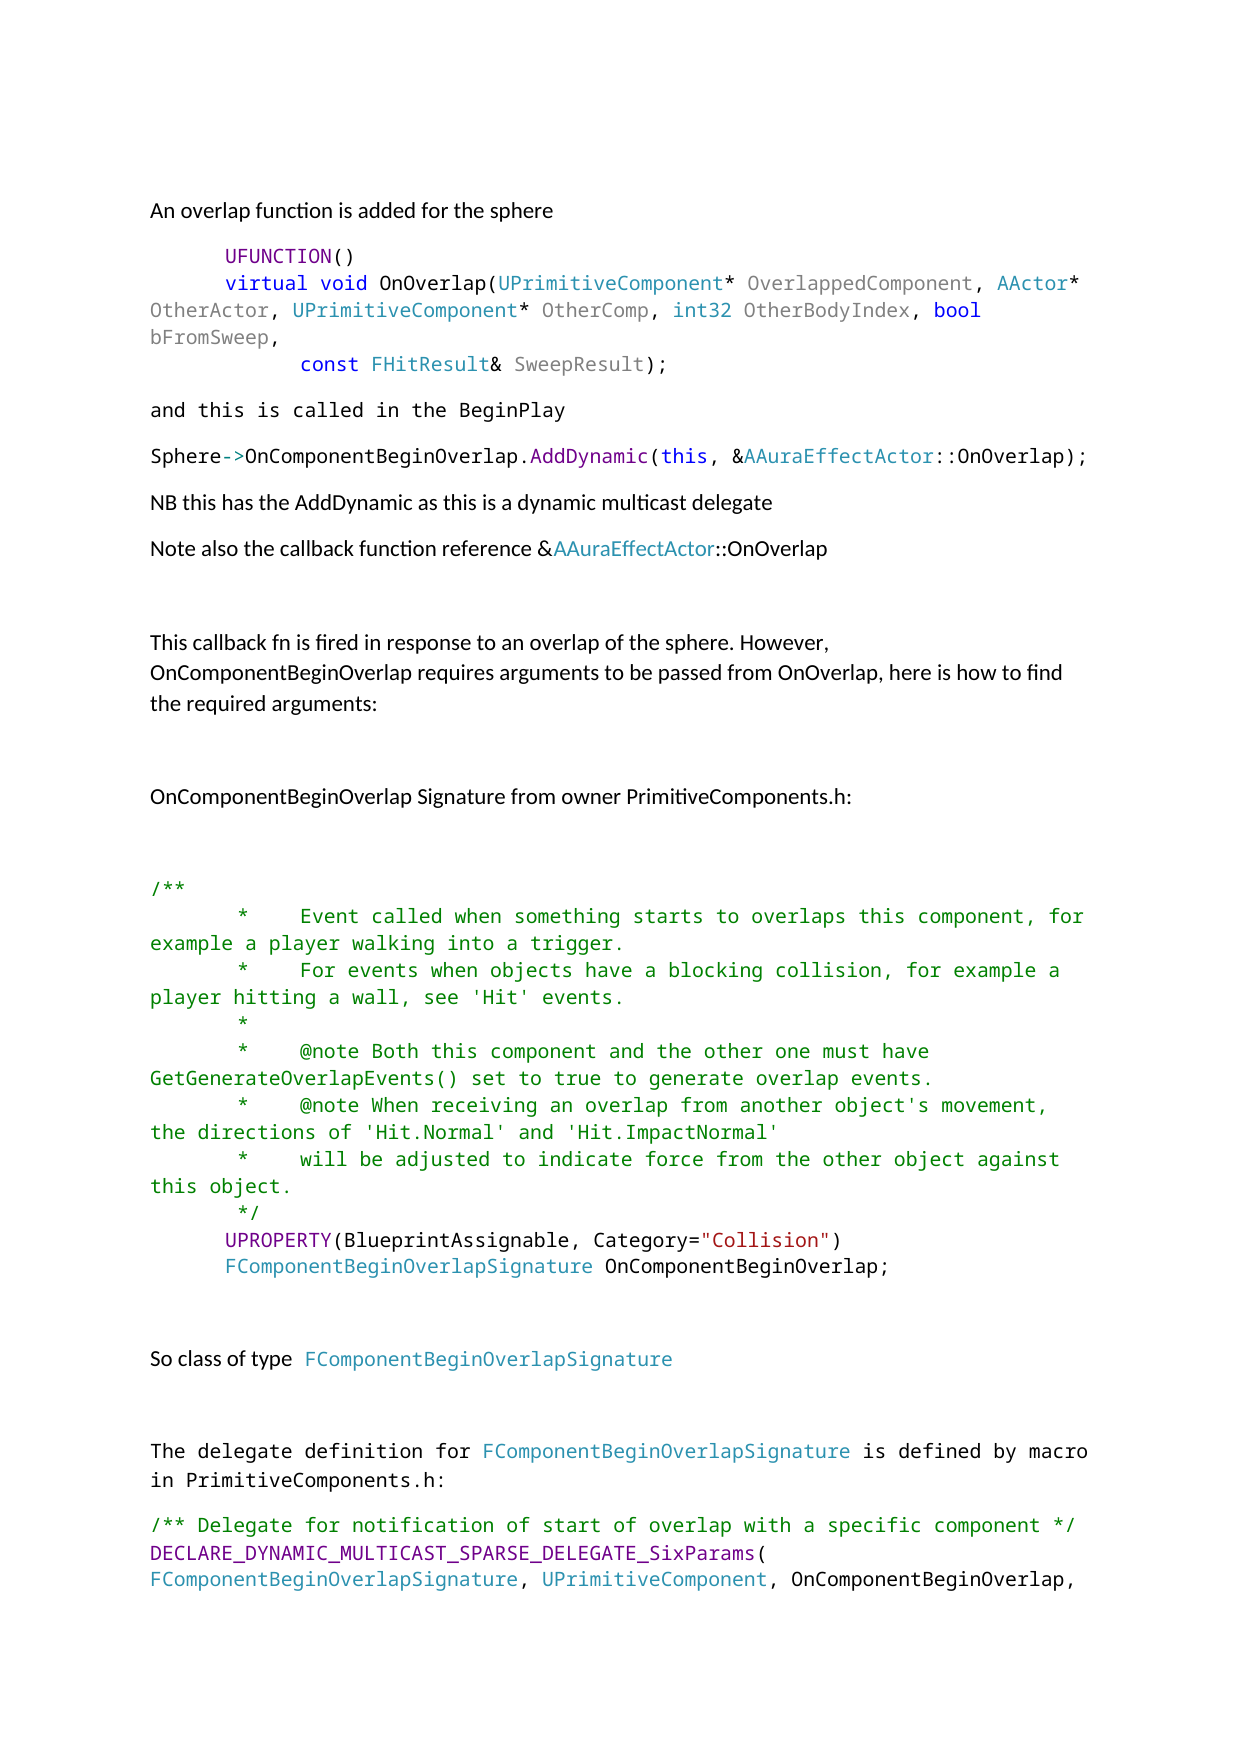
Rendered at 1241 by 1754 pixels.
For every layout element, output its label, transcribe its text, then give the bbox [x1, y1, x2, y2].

text * Event called when something starts to overlaps this component, for example a player walking into a trigger. [150, 902, 1090, 956]
text The delegate definition for FComponentBeginOverlapSignature is defined by macro in PrimitiveComponents.h: [150, 1437, 1090, 1493]
text * [150, 1010, 1090, 1037]
text An overlap function is added for the sphere [150, 196, 1090, 224]
text const FHitResult& SweepResult); [150, 351, 1090, 377]
text * will be adjusted to indicate force from the other object against this object. [150, 1145, 1090, 1199]
text /** [150, 875, 1090, 902]
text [150, 1539, 1090, 1593]
text and this is called in the BeginPlay [150, 396, 1090, 423]
text /** Delegate for notification of start of overlap with a specific component */ [150, 1512, 1090, 1539]
text * @note Both this component and the other one must have GetGenerateOverlapEvents() set to true to generate overlap events. [150, 1037, 1090, 1091]
text Note also the callback function reference &AAuraEffectActor::OnOverlap [150, 534, 1090, 563]
text UPROPERTY(BlueprintAssignable, Category="Collision") [150, 1226, 1090, 1253]
text UFUNCTION() [150, 243, 1090, 269]
text NB this has the AddDynamic as this is a dynamic multicast delegate [150, 488, 1090, 516]
text */ [150, 1199, 1090, 1226]
text This callback fn is fired in response to an overlap of the sphere. However, OnComponentBeginOverlap requires arguments to be passed from OnOverlap, here is how to find the required arguments: [150, 628, 1090, 717]
text * For events when objects have a blocking collision, for example a player hitting a wall, see 'Hit' events. [150, 956, 1090, 1010]
text virtual void OnOverlap(UPrimitiveComponent* OverlappedComponent, AActor* OtherActor, UPrimitiveComponent* OtherComp, int32 OtherBodyIndex, bool bFromSweep, [150, 269, 1090, 351]
text FComponentBeginOverlapSignature OnComponentBeginOverlap; [150, 1253, 1090, 1280]
text OnComponentBeginOverlap Signature from owner PrimitiveComponents.h: [150, 782, 1090, 811]
text So class of type FComponentBeginOverlapSignature [150, 1344, 1090, 1372]
text Sphere->OnComponentBeginOverlap.AddDynamic(this, &AAuraEffectActor::OnOverlap); [150, 442, 1090, 469]
text * @note When receiving an overlap from another object's movement, the directions of 'Hit.Normal' and 'Hit.ImpactNormal' [150, 1091, 1090, 1145]
